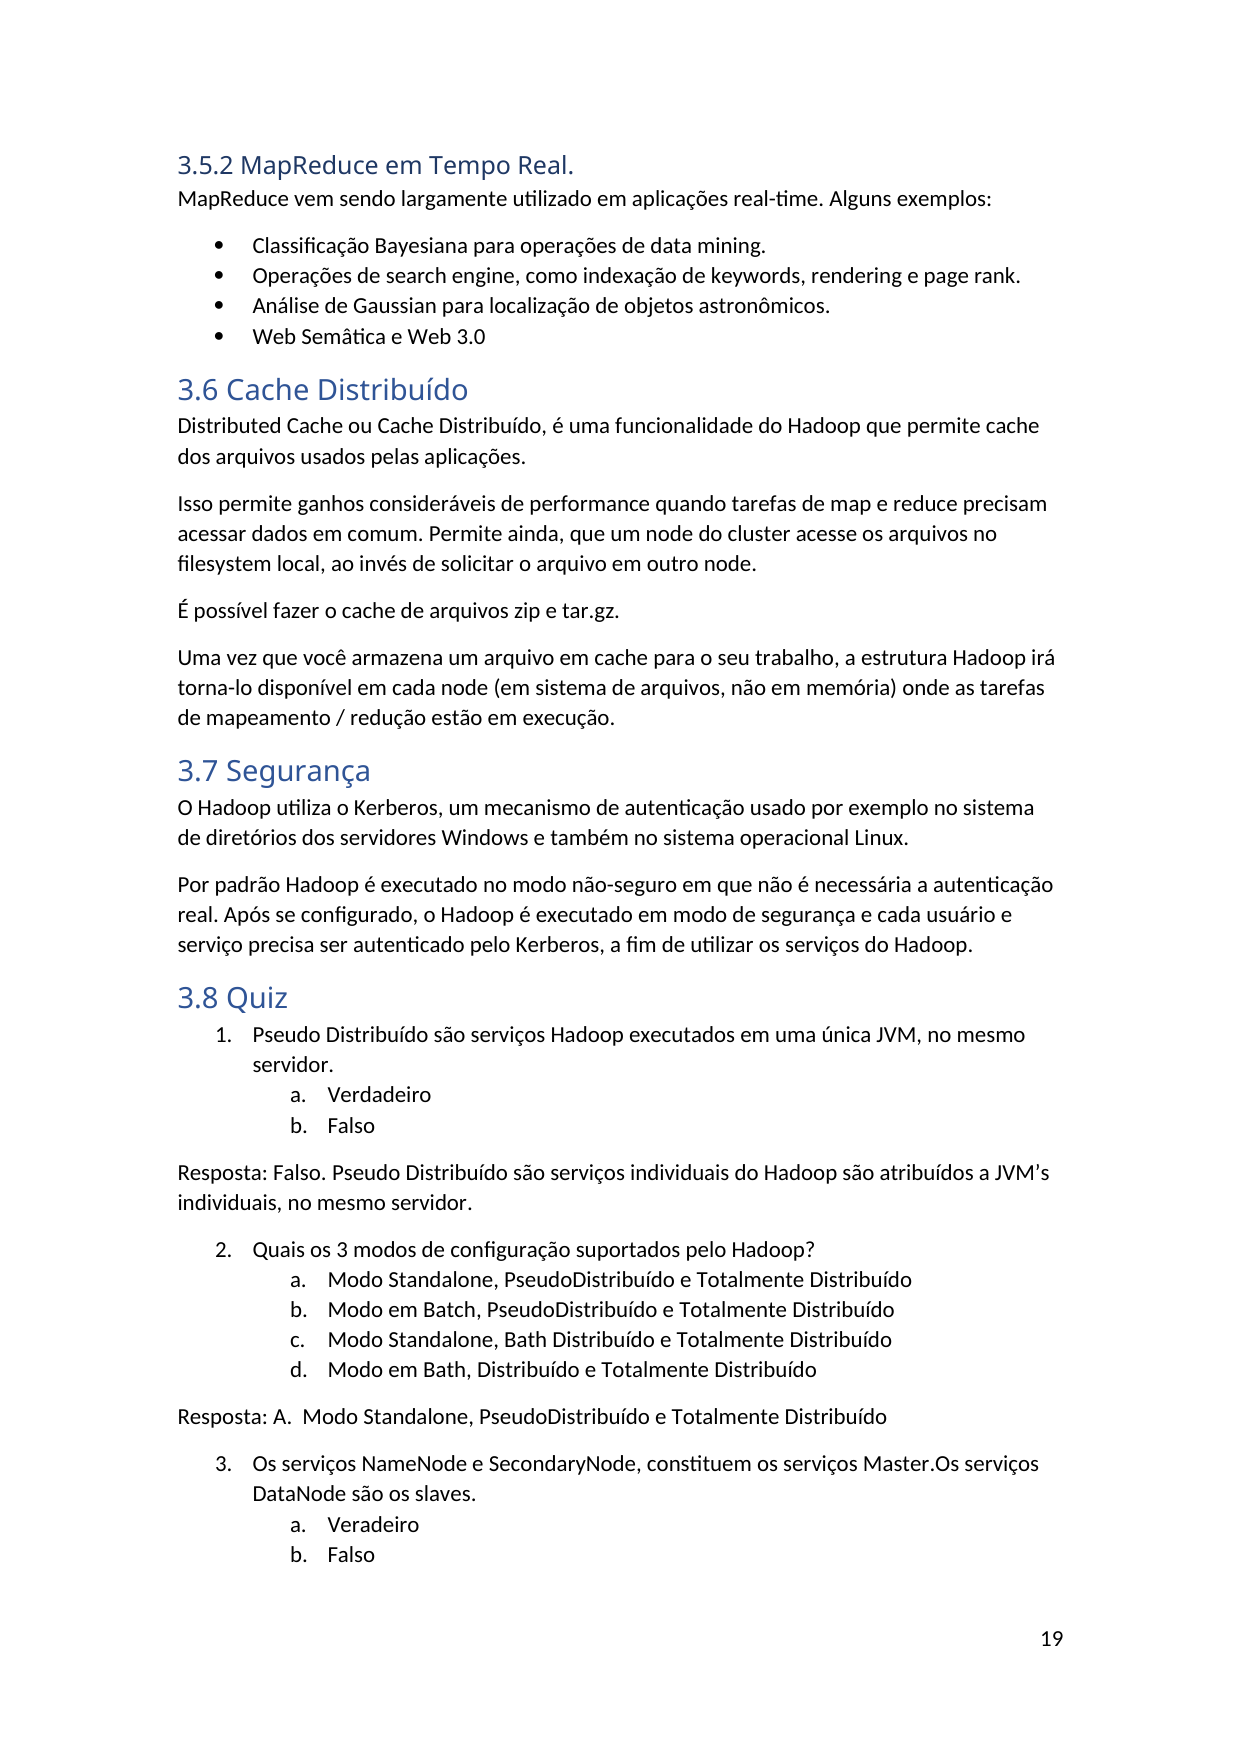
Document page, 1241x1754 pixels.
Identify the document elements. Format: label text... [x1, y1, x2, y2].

text MapReduce vem sendo largamente utilizado em aplicações real-time. Alguns exemplos: [177, 184, 1063, 212]
text Isso permite ganhos consideráveis de performance quando tarefas de map e reduce precisam acessar dados em comum. Permite ainda, que um node do cluster acesse os arquivos no filesystem local, ao invés de solicitar o arquivo em outro node. [177, 489, 1063, 577]
list Análise de Gaussian para localização de objetos astronômicos. [215, 292, 1063, 320]
text O Hadoop utiliza o Kerberos, um mecanismo de autenticação usado por exemplo no sistema de diretórios dos servidores Windows e também no sistema operacional Linux. [177, 793, 1063, 851]
text Uma vez que você armazena um arquivo em cache para o seu trabalho, a estrutura Hadoop irá torna-lo disponível em cada node (em sistema de arquivos, não em memória) onde as tarefas de mapeamento / redução estão em execução. [177, 643, 1063, 731]
subtitle 3.7 Segurança [177, 750, 1063, 790]
list Falso [290, 1540, 1063, 1568]
list Falso [290, 1111, 1063, 1139]
subtitle 3.6 Cache Distribuído [177, 369, 1063, 408]
list Classificação Bayesiana para operações de data mining. [215, 231, 1063, 259]
list Os serviços NameNode e SecondaryNode, constituem os serviços Master.Os serviços DataNode são os slaves. [215, 1449, 1063, 1507]
list Web Semâtica e Web 3.0 [215, 322, 1063, 350]
text Resposta: Falso. Pseudo Distribuído são serviços individuais do Hadoop são atribuídos a JVM’s individuais, no mesmo servidor. [177, 1158, 1063, 1216]
text Resposta: A. Modo Standalone, PseudoDistribuído e Totalmente Distribuído [177, 1402, 1063, 1430]
list Modo Standalone, PseudoDistribuído e Totalmente Distribuído [290, 1265, 1063, 1293]
list Operações de search engine, como indexação de keywords, rendering e page rank. [215, 261, 1063, 289]
list Verdadeiro [290, 1081, 1063, 1108]
list Modo em Batch, PseudoDistribuído e Totalmente Distribuído [290, 1295, 1063, 1323]
list Quais os 3 modos de configuração suportados pelo Hadoop? [215, 1235, 1063, 1263]
text Distributed Cache ou Cache Distribuído, é uma funcionalidade do Hadoop que permite cache dos arquivos usados pelas aplicações. [177, 412, 1063, 470]
list Modo em Bath, Distribuído e Totalmente Distribuído [290, 1356, 1063, 1383]
text É possível fazer o cache de arquivos zip e tar.gz. [177, 596, 1063, 624]
subtitle 3.8 Quiz [177, 977, 1063, 1017]
list Pseudo Distribuído são serviços Hadoop executados em uma única JVM, no mesmo servidor. [215, 1020, 1063, 1078]
subtitle 3.5.2 MapReduce em Tempo Real. [177, 148, 1063, 182]
list Modo Standalone, Bath Distribuído e Totalmente Distribuído [290, 1325, 1063, 1353]
text Por padrão Hadoop é executado no modo não-seguro em que não é necessária a autenticação real. Após se configurado, o Hadoop é executado em modo de segurança e cada usuário e serviço precisa ser autenticado pelo Kerberos, a fim de utilizar os serviços do Hadoop. [177, 870, 1063, 958]
list Veradeiro [290, 1510, 1063, 1538]
